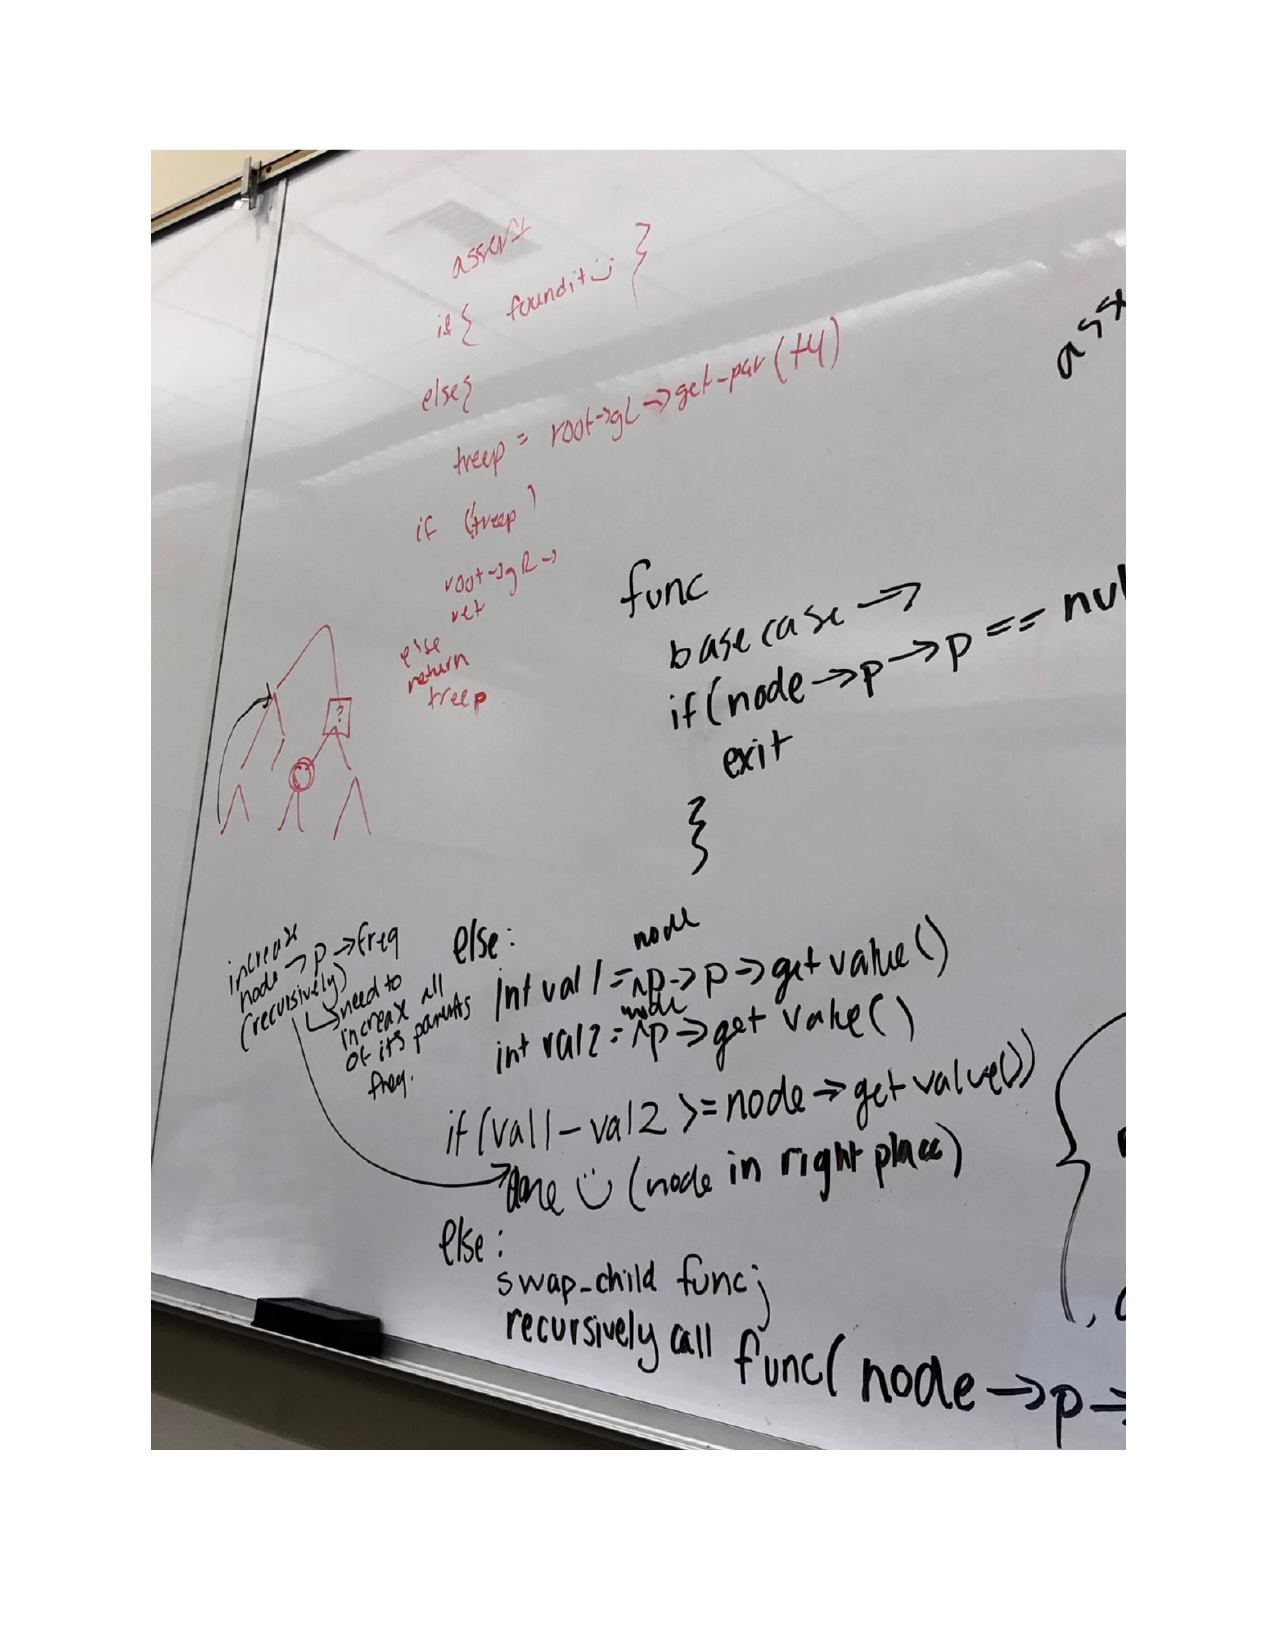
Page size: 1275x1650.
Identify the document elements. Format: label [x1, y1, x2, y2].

picture [152, 151, 1126, 1448]
